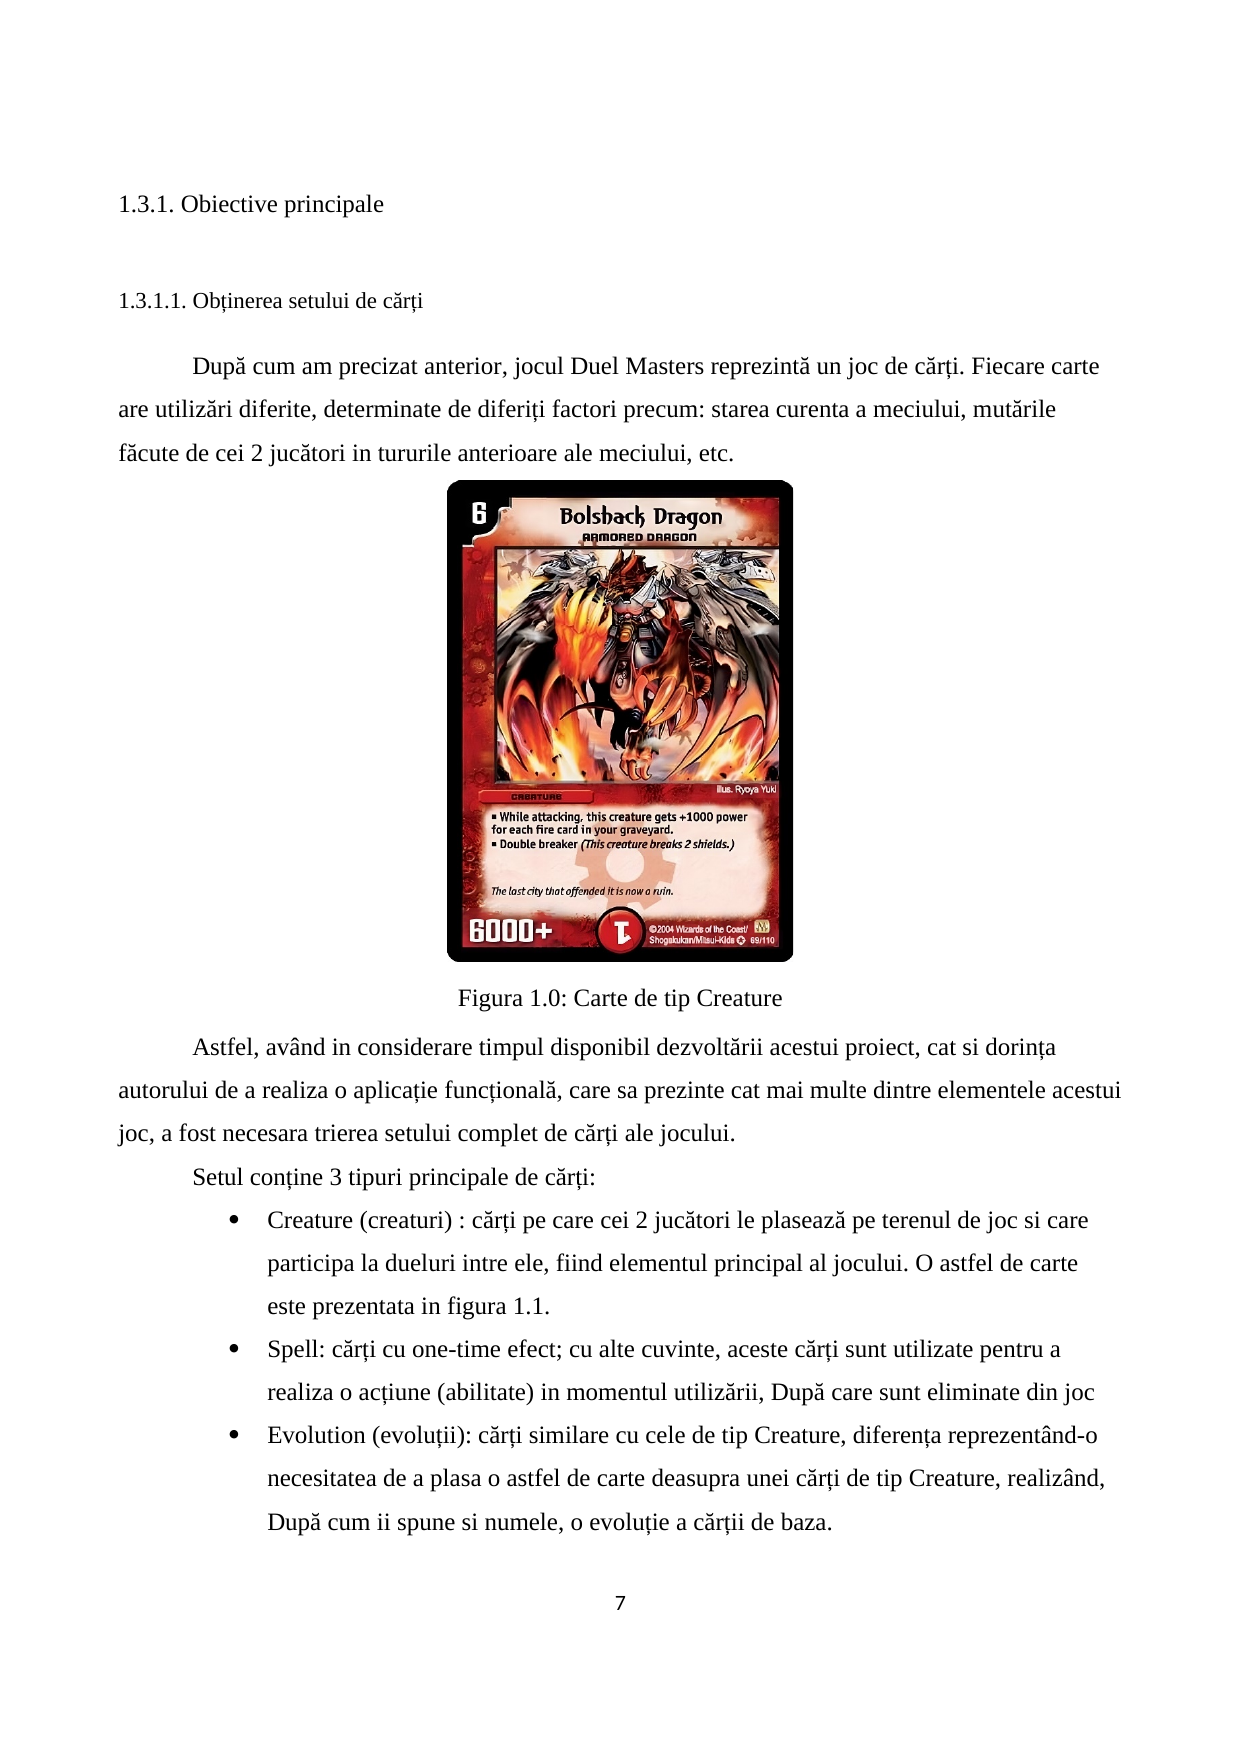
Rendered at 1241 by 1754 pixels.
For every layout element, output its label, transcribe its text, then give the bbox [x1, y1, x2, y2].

picture [447, 480, 794, 962]
text Setul conține 3 tipuri principale de cărți: [118, 1162, 1122, 1190]
text După cum am precizat anterior, jocul Duel Masters reprezintă un joc de cărți. Fiecare carte are utilizări diferite, determinate de diferiți factori precum: starea curenta a meciului, mutările făcute de cei 2 jucători in tururile anterioare ale meciului, etc. [118, 351, 1122, 466]
text 1.3.1.1. Obținerea setului de cărți [118, 287, 1122, 313]
list Spell: cărți cu one-time efect; cu alte cuvinte, aceste cărți sunt utilizate pentru a realiza o acțiune (abilitate) in momentul utilizării, După care sunt eliminate din joc [229, 1334, 1122, 1406]
list Creature (creaturi) : cărți pe care cei 2 jucători le plasează pe terenul de joc si care participa la dueluri intre ele, fiind elementul principal al jocului. O astfel de carte este prezentata in figura 1.1. [229, 1205, 1122, 1320]
text Astfel, având in considerare timpul disponibil dezvoltării acestui proiect, cat si dorința autorului de a realiza o aplicație funcțională, care sa prezinte cat mai multe dintre elementele acestui joc, a fost necesara trierea setului complet de cărți ale jocului. [118, 1032, 1122, 1147]
text Figura 1.0: Carte de tip Creature [118, 983, 1122, 1011]
list Evolution (evoluții): cărți similare cu cele de tip Creature, diferența reprezentând-o necesitatea de a plasa o astfel de carte deasupra unei cărți de tip Creature, realizând, După cum ii spune si numele, o evoluție a cărții de baza. [229, 1420, 1122, 1535]
text 1.3.1. Obiective principale [118, 189, 1122, 218]
